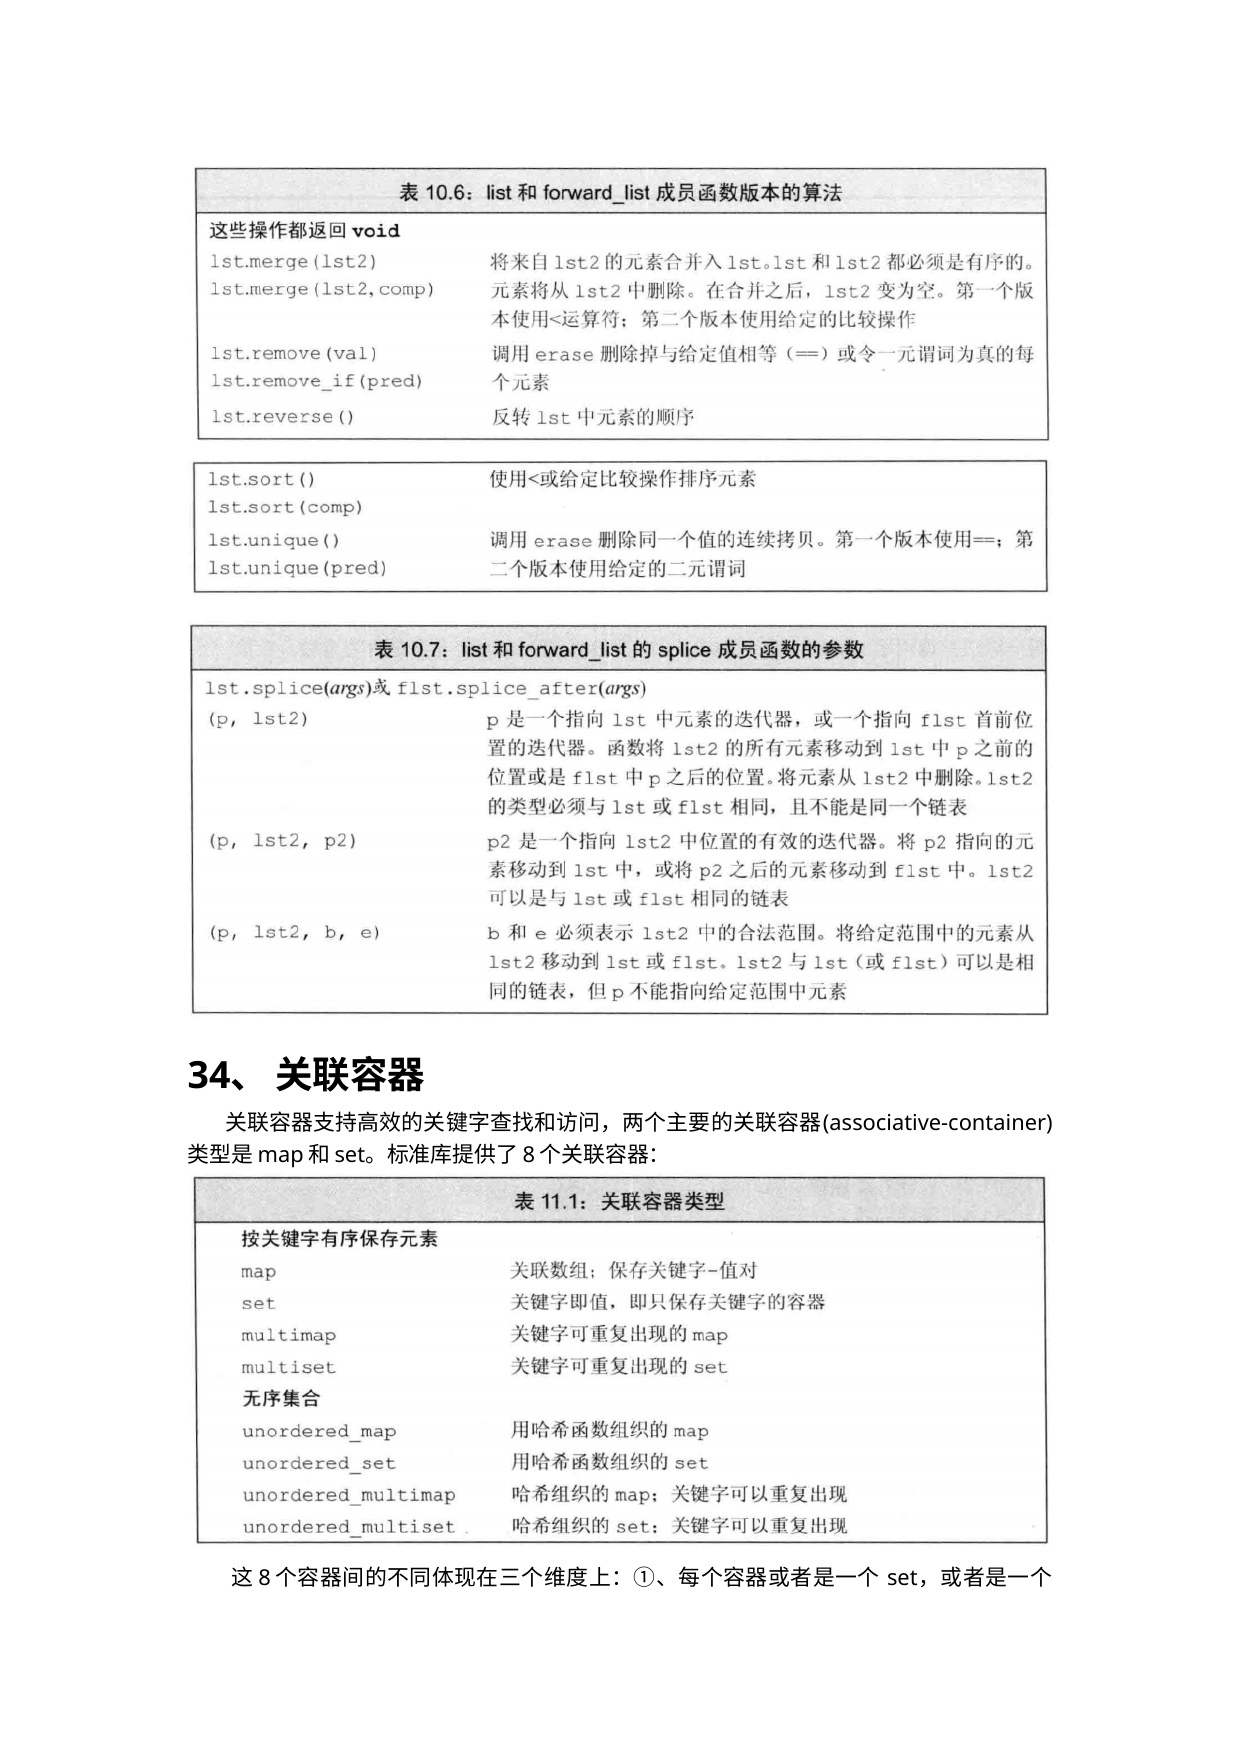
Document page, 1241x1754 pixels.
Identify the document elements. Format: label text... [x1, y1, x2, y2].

picture [187, 162, 1053, 443]
text 关联容器支持高效的关键字查找和访问，两个主要的关联容器(associative-container)类型是map和set。标准库提供了8个关联容器： [187, 1104, 1053, 1169]
picture [187, 617, 1053, 1017]
picture [187, 1169, 1053, 1547]
list 关联容器 [187, 1039, 1053, 1104]
picture [187, 454, 1053, 595]
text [187, 1559, 1053, 1592]
